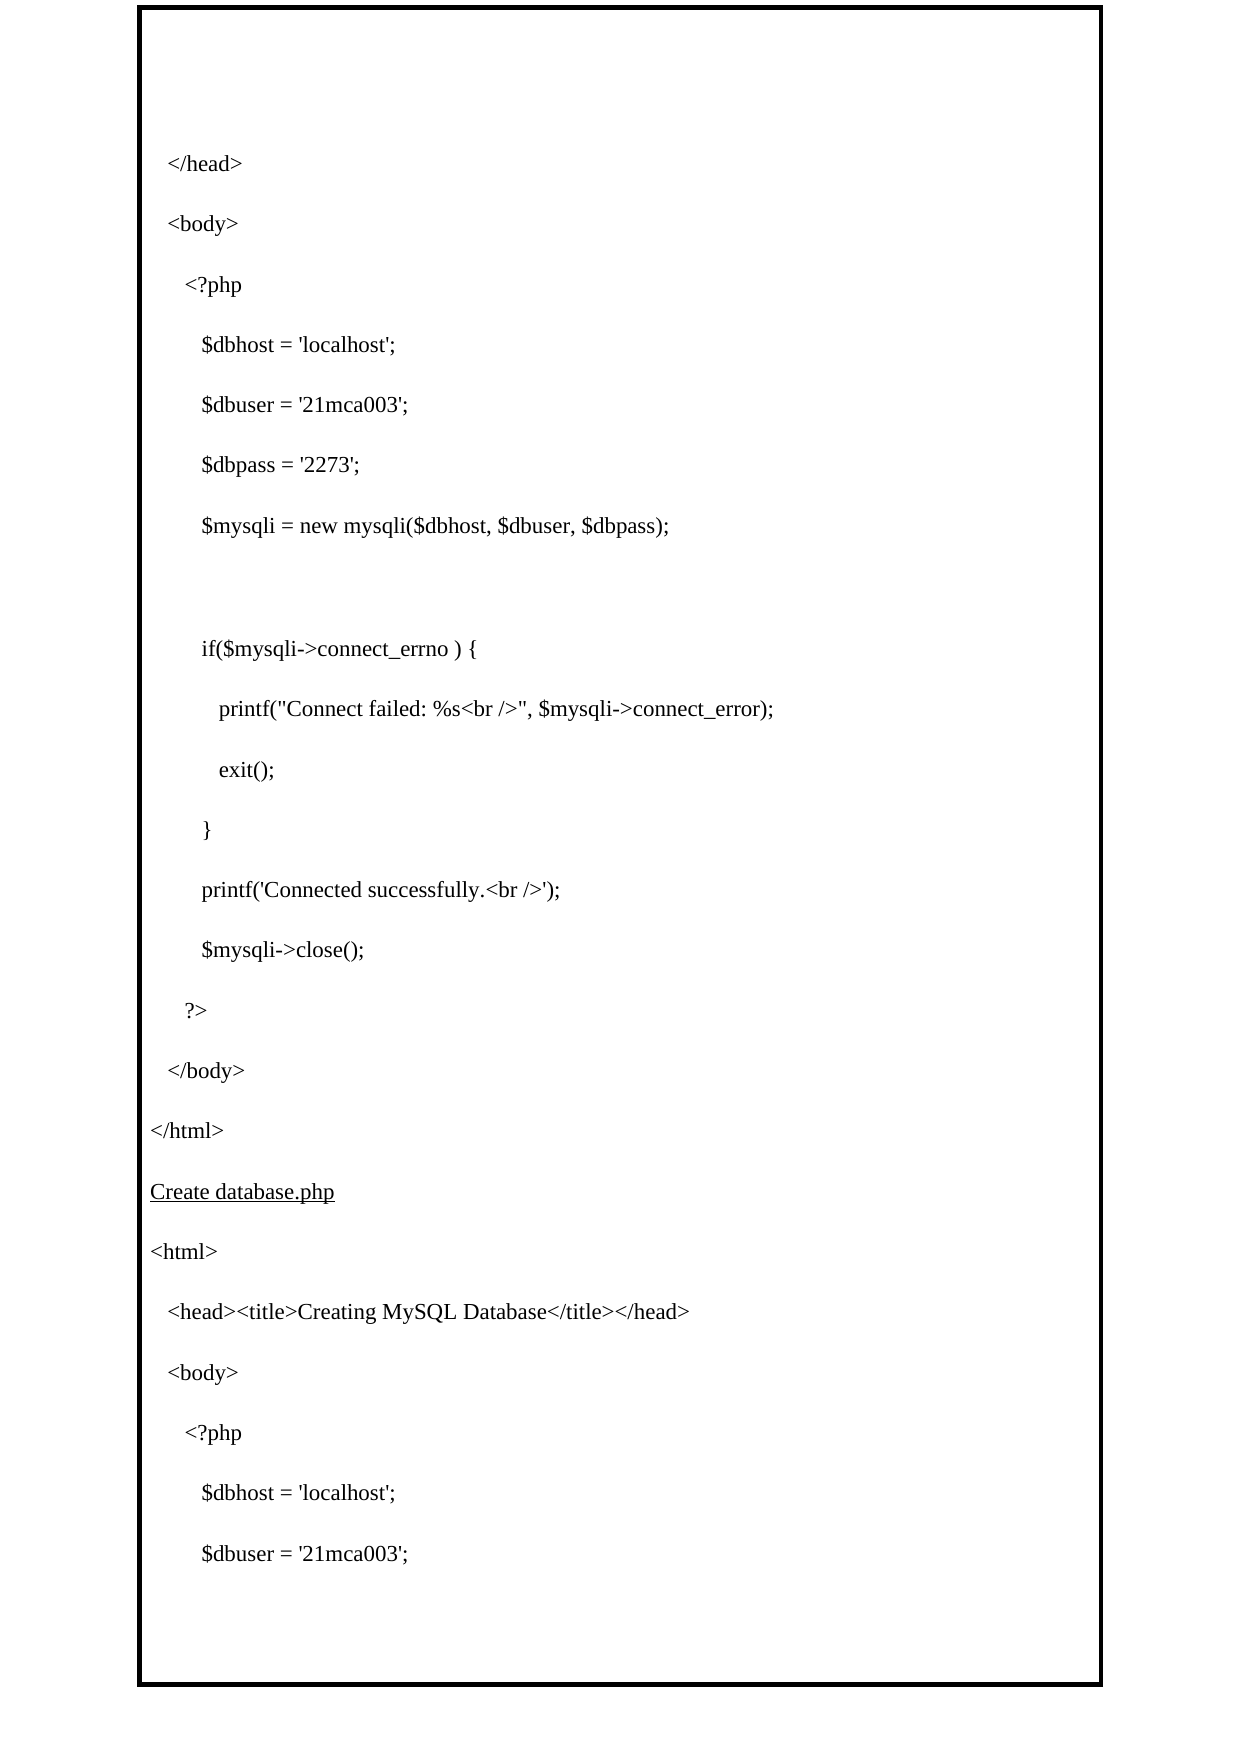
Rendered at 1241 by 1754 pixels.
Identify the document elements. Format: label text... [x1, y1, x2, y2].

text <body> [150, 210, 1090, 237]
text exit(); [150, 756, 1090, 782]
text $mysqli->close(); [150, 937, 1090, 963]
text $dbhost = 'localhost'; [150, 331, 1090, 357]
text Create database.php [150, 1178, 1090, 1204]
text $mysqli = new mysqli($dbhost, $dbuser, $dbpass); [150, 512, 1090, 538]
text </body> [150, 1057, 1090, 1083]
text <?php [150, 1419, 1090, 1445]
text } [150, 816, 1090, 842]
text $dbpass = '2273'; [150, 452, 1090, 478]
text <body> [150, 1359, 1090, 1385]
text $dbuser = '21mca003'; [150, 391, 1090, 418]
text </head> [150, 150, 1090, 176]
text printf("Connect failed: %s<br />", $mysqli->connect_error); [150, 695, 1090, 722]
text <?php [150, 271, 1090, 297]
text $dbuser = '21mca003'; [150, 1540, 1090, 1566]
text <head><title>Creating MySQL Database</title></head> [150, 1298, 1090, 1325]
text ?> [150, 997, 1090, 1023]
text </html> [150, 1117, 1090, 1144]
text printf('Connected successfully.<br />'); [150, 876, 1090, 903]
text <html> [150, 1238, 1090, 1264]
text $dbhost = 'localhost'; [150, 1479, 1090, 1506]
text if($mysqli->connect_errno ) { [150, 635, 1090, 661]
